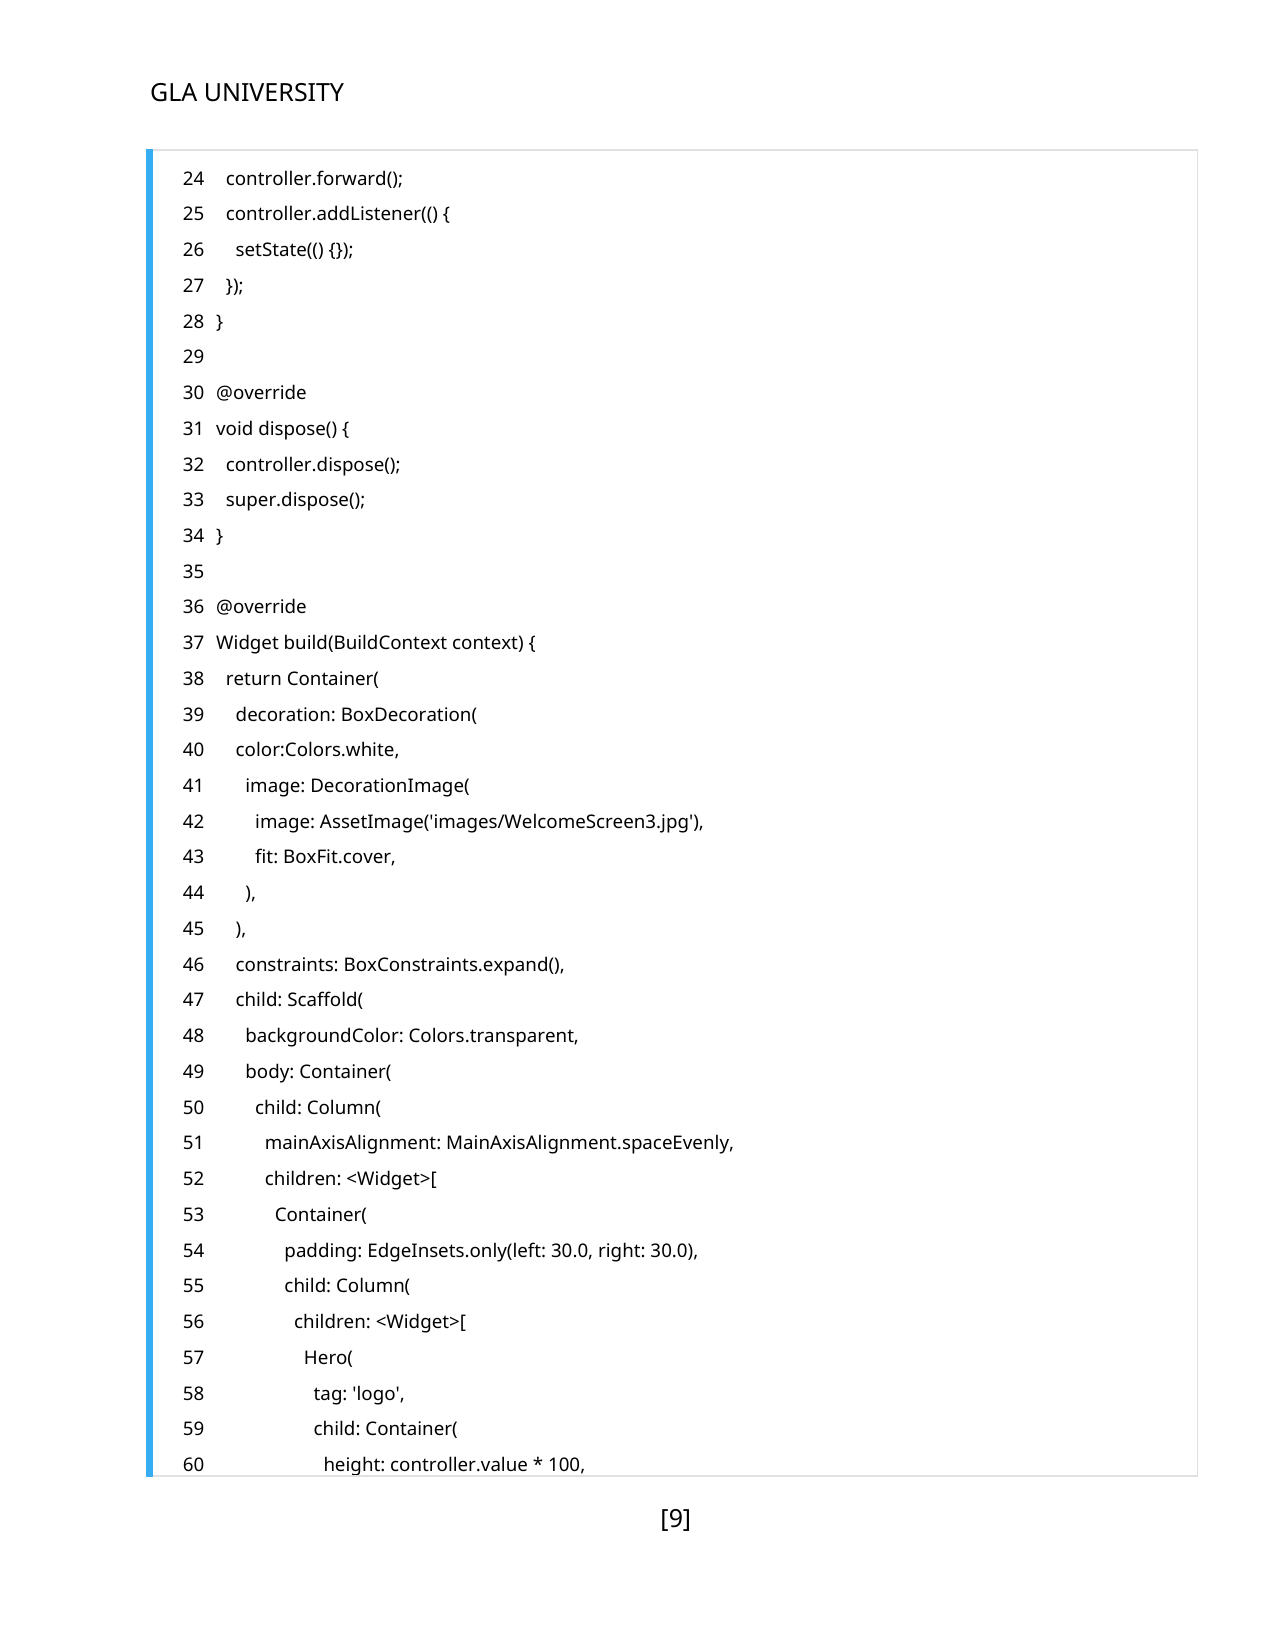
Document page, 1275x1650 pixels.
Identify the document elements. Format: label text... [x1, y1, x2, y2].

list image: AssetImage('images/WelcomeScreen3.jpg'), [153, 792, 1197, 828]
list @override [153, 363, 1197, 399]
list color:Colors.white, [153, 721, 1197, 756]
list tag: 'logo', [153, 1364, 1197, 1399]
list } [153, 506, 1197, 542]
list ), [153, 863, 1197, 899]
list controller.dispose(); [153, 435, 1197, 470]
list child: Column( [153, 1256, 1197, 1292]
list setState(() {}); [153, 220, 1197, 256]
list children: <Widget>[ [153, 1292, 1197, 1328]
list backgroundColor: Colors.transparent, [153, 1006, 1197, 1042]
list body: Container( [153, 1042, 1197, 1078]
list }); [153, 256, 1197, 292]
list controller.forward(); [153, 151, 1197, 184]
list child: Container( [153, 1399, 1197, 1435]
list Container( [153, 1185, 1197, 1221]
list fit: BoxFit.cover, [153, 828, 1197, 863]
list controller.addListener(() { [153, 184, 1197, 220]
list child: Column( [153, 1078, 1197, 1113]
list } [153, 292, 1197, 327]
list decoration: BoxDecoration( [153, 685, 1197, 721]
list constraints: BoxConstraints.expand(), [153, 935, 1197, 971]
list return Container( [153, 649, 1197, 685]
list height: controller.value * 100, [153, 1435, 1197, 1475]
list children: <Widget>[ [153, 1149, 1197, 1185]
list Hero( [153, 1328, 1197, 1364]
list Widget build(BuildContext context) { [153, 613, 1197, 649]
list @override [153, 578, 1197, 613]
list child: Scaffold( [153, 971, 1197, 1006]
list ), [153, 899, 1197, 935]
list image: DecorationImage( [153, 756, 1197, 792]
list padding: EdgeInsets.only(left: 30.0, right: 30.0), [153, 1221, 1197, 1256]
list super.dispose(); [153, 470, 1197, 506]
list mainAxisAlignment: MainAxisAlignment.spaceEvenly, [153, 1113, 1197, 1149]
list void dispose() { [153, 399, 1197, 435]
